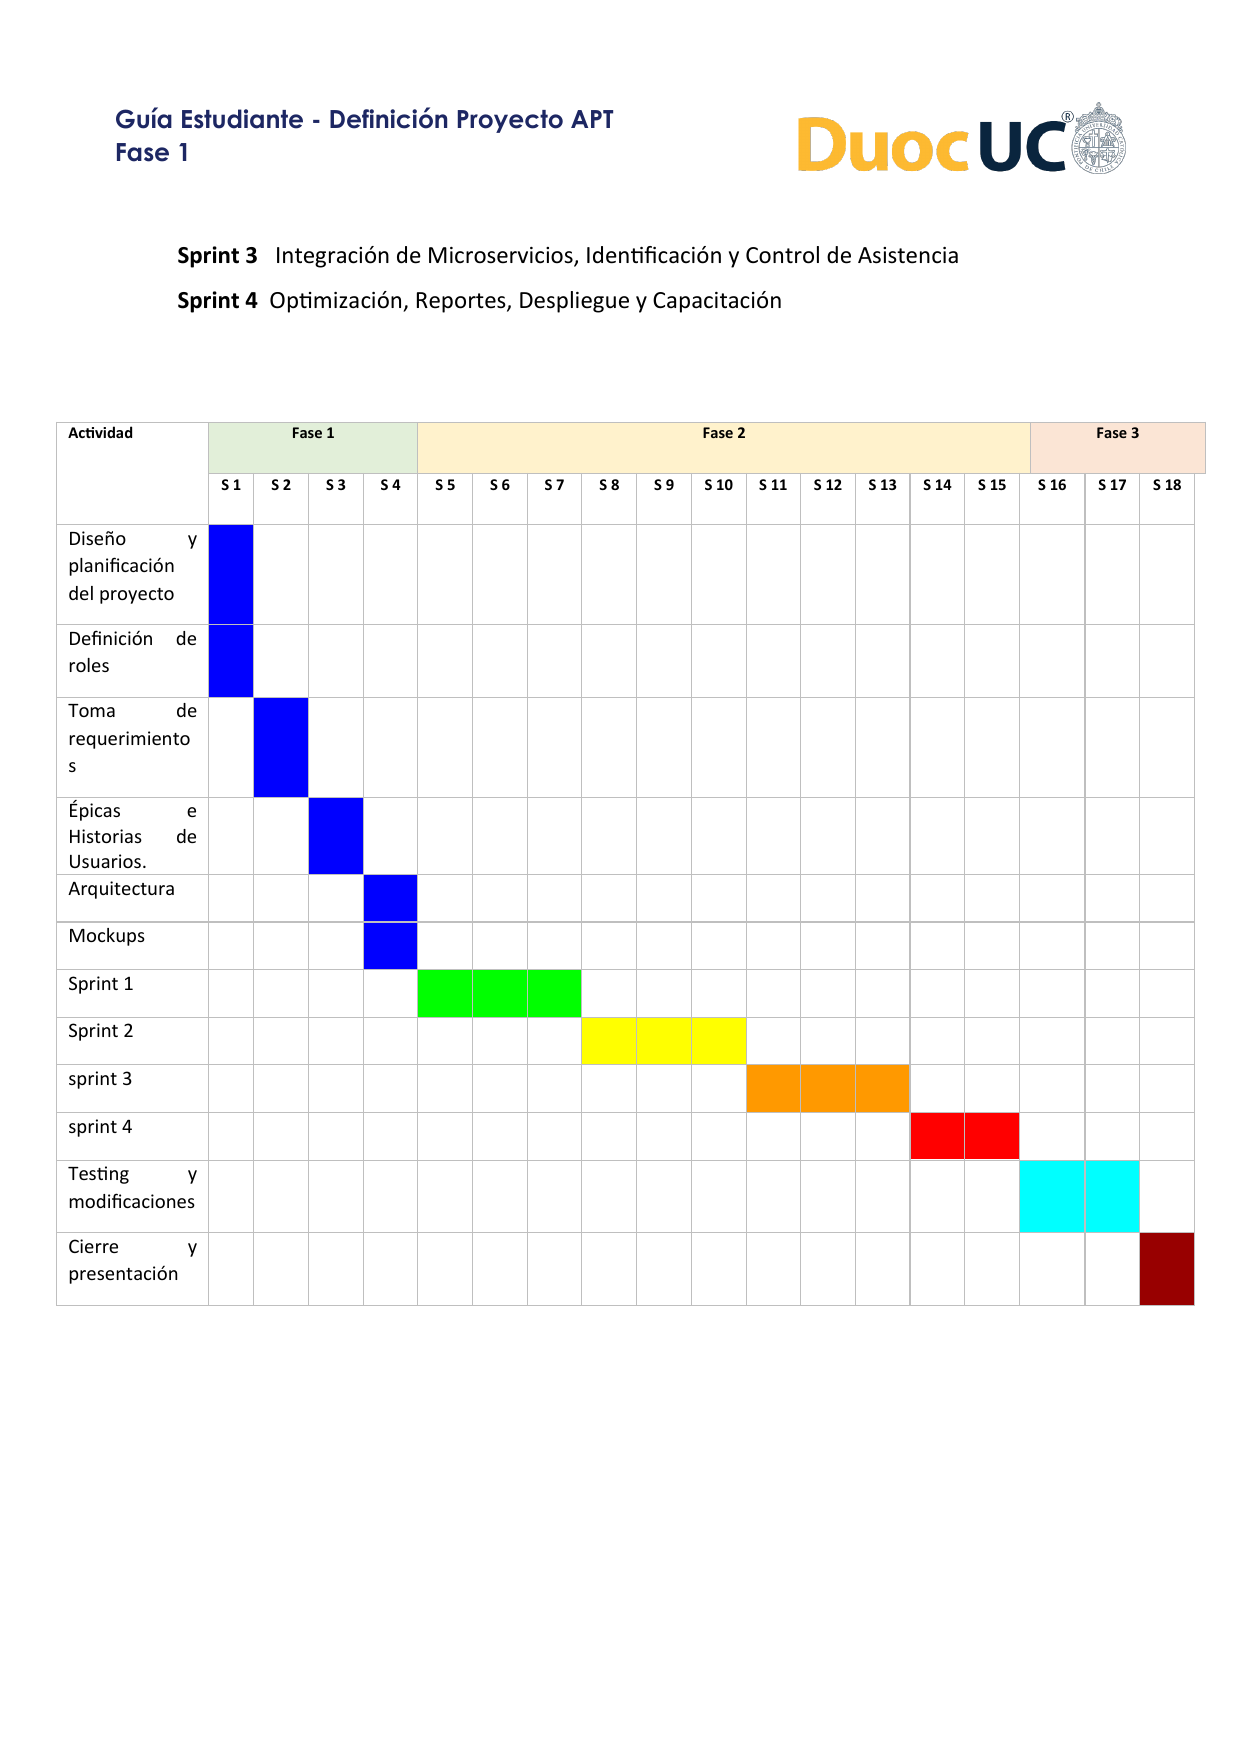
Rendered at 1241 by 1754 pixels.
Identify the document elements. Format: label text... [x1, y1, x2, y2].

table_cell [418, 1018, 472, 1064]
table_cell [528, 1113, 581, 1159]
table_cell [254, 970, 308, 1017]
table_cell [418, 1161, 472, 1232]
table_cell [418, 1065, 472, 1112]
table_cell [856, 1065, 909, 1112]
table_cell [582, 798, 636, 874]
table_cell [692, 1161, 746, 1232]
table_header Actividad [57, 423, 208, 524]
table_cell [209, 1113, 253, 1159]
table_cell [473, 1113, 527, 1159]
table_cell [528, 1018, 581, 1064]
table_cell [209, 625, 253, 697]
table_cell [747, 970, 800, 1017]
table_cell [364, 970, 417, 1017]
table_cell [911, 625, 964, 697]
table_cell [747, 1065, 800, 1112]
table_cell [582, 1233, 636, 1305]
table_cell [692, 970, 746, 1017]
table_cell [692, 698, 746, 797]
table_cell [965, 525, 1019, 624]
table_cell [209, 1233, 253, 1305]
table_cell [582, 1161, 636, 1232]
table_cell [473, 798, 527, 874]
table_cell [582, 1065, 636, 1112]
table_cell [309, 1113, 363, 1159]
table_cell [692, 1113, 746, 1159]
table_cell [637, 798, 691, 874]
table_cell [911, 1018, 964, 1064]
table_cell [418, 875, 472, 921]
table_cell [801, 1065, 855, 1112]
table_cell [1086, 923, 1139, 969]
table_cell [582, 970, 636, 1017]
table_cell [965, 1233, 1019, 1305]
table_cell [1086, 875, 1139, 921]
table_cell [1020, 625, 1084, 697]
table_cell [856, 625, 909, 697]
table_cell [911, 1161, 964, 1232]
table_cell [856, 1233, 909, 1305]
table_cell sprint 3 [57, 1065, 208, 1112]
table_cell S 9 [637, 474, 691, 524]
table_cell [637, 970, 691, 1017]
table_cell [856, 923, 909, 969]
table_cell [637, 923, 691, 969]
table_cell [965, 1065, 1019, 1112]
table_cell sprint 4 [57, 1113, 208, 1159]
table_cell [856, 798, 909, 874]
table_cell [1086, 1233, 1139, 1305]
table_cell Mockups [57, 923, 208, 969]
table_cell S 4 [364, 474, 417, 524]
table_cell [582, 525, 636, 624]
table_cell [1086, 798, 1139, 874]
table_cell [911, 1113, 964, 1159]
table_cell [1140, 1113, 1194, 1159]
table_cell [209, 525, 253, 624]
table_cell [801, 875, 855, 921]
table_cell [747, 1018, 800, 1064]
table_cell [1020, 1018, 1084, 1064]
table_cell [418, 698, 472, 797]
table_cell [637, 525, 691, 624]
table_cell [1140, 1233, 1194, 1305]
table_cell [801, 798, 855, 874]
table_cell [364, 1065, 417, 1112]
table_cell [801, 525, 855, 624]
table_cell [965, 1018, 1019, 1064]
table_cell [1086, 625, 1139, 697]
table_cell [309, 798, 363, 874]
table_cell [582, 698, 636, 797]
table_cell [911, 525, 964, 624]
table_cell [528, 875, 581, 921]
table_cell [856, 1161, 909, 1232]
table_cell [528, 1233, 581, 1305]
table_cell [364, 525, 417, 624]
table_cell [364, 625, 417, 697]
table_cell [528, 970, 581, 1017]
table_cell [582, 625, 636, 697]
table_cell [528, 625, 581, 697]
table_cell [254, 698, 308, 797]
table_cell [418, 798, 472, 874]
table_cell [747, 1233, 800, 1305]
table_cell [364, 698, 417, 797]
table_cell [1086, 970, 1139, 1017]
table_cell S 5 [418, 474, 472, 524]
table_cell [747, 525, 800, 624]
table_cell [637, 875, 691, 921]
table_cell [911, 923, 964, 969]
table_cell [209, 1018, 253, 1064]
table_cell [1140, 625, 1194, 697]
table_cell [911, 698, 964, 797]
table_cell [801, 1161, 855, 1232]
table_cell [473, 1161, 527, 1232]
table_cell [582, 875, 636, 921]
table_cell [856, 970, 909, 1017]
table_cell [528, 923, 581, 969]
table_cell [1020, 525, 1084, 624]
table_cell [309, 525, 363, 624]
table_cell S 14 [911, 474, 964, 524]
text Sprint 3 Integración de Microservicios, Identificación y Control de Asistencia [177, 239, 1063, 269]
table_cell [911, 970, 964, 1017]
table_cell [747, 875, 800, 921]
text Sprint 4 Optimización, Reportes, Despliegue y Capacitación [177, 284, 1063, 315]
table_cell [692, 1065, 746, 1112]
table_cell [1140, 1018, 1194, 1064]
table_cell [801, 923, 855, 969]
table_cell [1140, 1065, 1194, 1112]
table_cell [1020, 970, 1084, 1017]
table_cell [254, 625, 308, 697]
table_cell Épicas e Historias de Usuarios. [57, 798, 208, 874]
table_cell [965, 970, 1019, 1017]
table_cell [254, 1161, 308, 1232]
table_cell Definición de roles [57, 625, 208, 697]
table_cell [637, 1113, 691, 1159]
table_cell [364, 1161, 417, 1232]
table_cell [418, 525, 472, 624]
table_cell [1020, 1065, 1084, 1112]
table_cell [528, 798, 581, 874]
table_cell [1086, 1018, 1139, 1064]
table_cell [209, 798, 253, 874]
table_cell [1086, 1113, 1139, 1159]
table_cell [582, 923, 636, 969]
table_cell [637, 1065, 691, 1112]
table_header Fase 1 [209, 423, 417, 473]
table_cell S 7 [528, 474, 581, 524]
table_cell [473, 875, 527, 921]
table_cell [364, 798, 417, 874]
table_cell [692, 798, 746, 874]
table_cell [209, 923, 253, 969]
table_cell [747, 923, 800, 969]
table_cell [1140, 698, 1194, 797]
table_cell [965, 1113, 1019, 1159]
table_cell S 12 [801, 474, 855, 524]
table_cell [1020, 923, 1084, 969]
table_cell [209, 698, 253, 797]
table_cell S 1 [209, 474, 253, 524]
table_cell [911, 798, 964, 874]
table_cell [364, 1018, 417, 1064]
table_cell [856, 698, 909, 797]
table_cell [1086, 1161, 1139, 1232]
table_cell [309, 1018, 363, 1064]
table_cell [747, 625, 800, 697]
table_cell [911, 1065, 964, 1112]
table_cell [637, 1161, 691, 1232]
table_cell S 2 [254, 474, 308, 524]
table_cell [309, 625, 363, 697]
table_cell [364, 923, 417, 969]
table_cell [801, 625, 855, 697]
table_cell S 15 [965, 474, 1019, 524]
table_cell [1140, 923, 1194, 969]
table_cell [856, 525, 909, 624]
table_cell [747, 698, 800, 797]
table_cell [309, 1161, 363, 1232]
table_cell [965, 798, 1019, 874]
table_cell [418, 923, 472, 969]
table_cell [965, 875, 1019, 921]
table_cell [747, 1113, 800, 1159]
table_cell [209, 1065, 253, 1112]
table_cell [692, 525, 746, 624]
table_cell S 18 [1140, 474, 1194, 524]
table_cell S 6 [473, 474, 527, 524]
table_cell [856, 875, 909, 921]
table_cell [1140, 970, 1194, 1017]
table_cell S 16 [1020, 474, 1084, 524]
picture [798, 102, 1126, 174]
table_cell [254, 923, 308, 969]
table_cell [637, 1018, 691, 1064]
table_cell S 17 [1086, 474, 1139, 524]
table_cell [747, 1161, 800, 1232]
table_cell [473, 1065, 527, 1112]
table_cell [309, 1233, 363, 1305]
table_cell [364, 875, 417, 921]
table_cell Toma de requerimientos [57, 698, 208, 797]
table_cell [1140, 1161, 1194, 1232]
table_cell [209, 875, 253, 921]
table_cell Arquitectura [57, 875, 208, 921]
table_cell [473, 1018, 527, 1064]
table_cell [965, 625, 1019, 697]
table_cell [582, 1018, 636, 1064]
table_cell [364, 1113, 417, 1159]
table_header Fase 3 [1031, 423, 1205, 473]
table_cell [309, 1065, 363, 1112]
table_cell [637, 698, 691, 797]
table_cell [856, 1018, 909, 1064]
table_cell [1140, 875, 1194, 921]
table_cell [473, 625, 527, 697]
table_cell [692, 1233, 746, 1305]
table_cell [582, 1113, 636, 1159]
table_cell [254, 1233, 308, 1305]
table_cell [801, 1113, 855, 1159]
table_cell [254, 875, 308, 921]
table_cell [1020, 1161, 1084, 1232]
table_cell [418, 970, 472, 1017]
table_cell [309, 923, 363, 969]
table_cell Sprint 2 [57, 1018, 208, 1064]
table_cell [209, 970, 253, 1017]
table_header Fase 2 [418, 423, 1030, 473]
table_cell Diseño y planificación del proyecto [57, 525, 208, 624]
table_cell [801, 970, 855, 1017]
table_cell [528, 1161, 581, 1232]
table_cell [965, 923, 1019, 969]
table_cell Testing y modificaciones [57, 1161, 208, 1232]
table_cell Sprint 1 [57, 970, 208, 1017]
table_cell [637, 625, 691, 697]
table_cell [1020, 698, 1084, 797]
table_cell [418, 1233, 472, 1305]
table_cell [1140, 525, 1194, 624]
table_cell [254, 1065, 308, 1112]
table_cell [637, 1233, 691, 1305]
table_cell [473, 698, 527, 797]
table_cell [856, 1113, 909, 1159]
table_cell [692, 923, 746, 969]
table_cell [911, 1233, 964, 1305]
table_cell [911, 875, 964, 921]
table_cell [209, 1161, 253, 1232]
table_cell S 3 [309, 474, 363, 524]
table_cell [801, 1233, 855, 1305]
table_cell [418, 625, 472, 697]
table_cell [528, 525, 581, 624]
table_cell [418, 1113, 472, 1159]
table_cell [1020, 875, 1084, 921]
table_cell [692, 625, 746, 697]
table_cell [801, 698, 855, 797]
table_cell [528, 698, 581, 797]
table_cell [692, 875, 746, 921]
table_cell [473, 970, 527, 1017]
table_cell [965, 1161, 1019, 1232]
table_cell [473, 1233, 527, 1305]
table_cell [309, 698, 363, 797]
table_cell [254, 798, 308, 874]
table_cell Cierre y presentación [57, 1233, 208, 1305]
table_cell [1086, 1065, 1139, 1112]
table_cell [1020, 1113, 1084, 1159]
table_cell [364, 1233, 417, 1305]
table_cell [1020, 1233, 1084, 1305]
table_cell S 13 [856, 474, 909, 524]
table_cell [528, 1065, 581, 1112]
table_cell [309, 875, 363, 921]
table_cell S 8 [582, 474, 636, 524]
table_cell S 10 [692, 474, 746, 524]
table_cell [1086, 525, 1139, 624]
table_cell [1086, 698, 1139, 797]
table_cell [801, 1018, 855, 1064]
table_cell [254, 525, 308, 624]
table_cell S 11 [747, 474, 800, 524]
table_cell [254, 1018, 308, 1064]
table_cell [747, 798, 800, 874]
table_cell [309, 970, 363, 1017]
table_cell [473, 525, 527, 624]
table_cell [1020, 798, 1084, 874]
table_cell [965, 698, 1019, 797]
table_cell [473, 923, 527, 969]
table_cell [692, 1018, 746, 1064]
table_cell [1140, 798, 1194, 874]
table_cell [254, 1113, 308, 1159]
